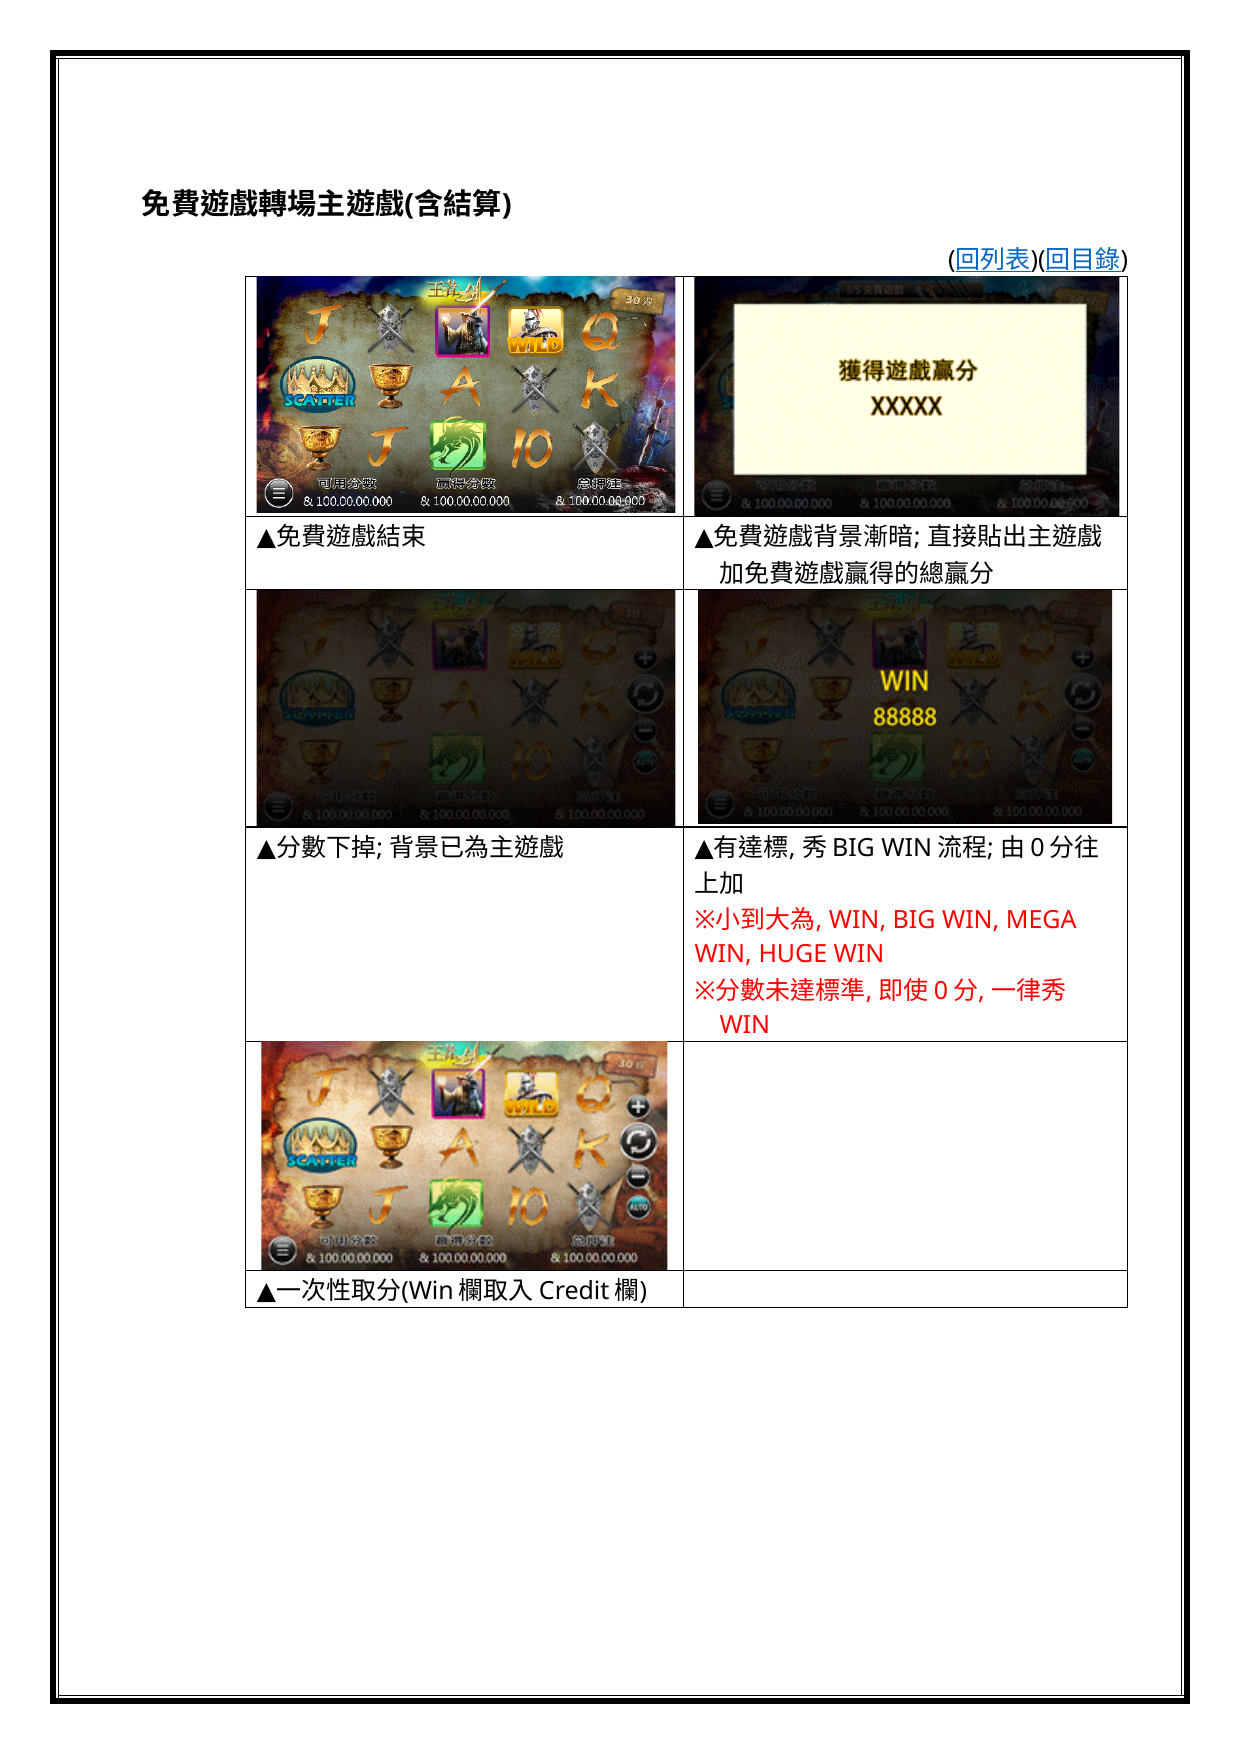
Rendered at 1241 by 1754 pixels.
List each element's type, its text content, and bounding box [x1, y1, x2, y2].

table_cell ▲分數下掉; 背景已為主遊戲 [246, 828, 683, 1041]
picture [261, 1041, 668, 1270]
text (回列表)(回目錄) [171, 239, 1128, 276]
table_cell [684, 590, 1127, 826]
table_cell [676, 590, 683, 826]
picture [698, 590, 1113, 824]
table_cell [246, 1042, 261, 1270]
picture [256, 590, 676, 827]
table_header [246, 277, 683, 516]
table_cell [668, 1042, 683, 1270]
table_cell [684, 1042, 1127, 1270]
table_header [1120, 277, 1127, 516]
table_cell ▲一次性取分(Win欄取入Credit欄) [246, 1271, 683, 1307]
table_cell [246, 590, 256, 826]
picture [256, 276, 676, 513]
table_cell ▲免費遊戲結束 [246, 517, 683, 589]
table_cell [684, 1271, 1127, 1307]
table_cell ▲有達標, 秀BIG WIN流程; 由0分往上加 ※小到大為, WIN, BIG WIN, MEGA WIN, HUGE WIN ※分數未達標準, 即使0分, 一律秀WIN [684, 828, 1127, 1041]
table_header [684, 277, 694, 516]
table_cell ▲免費遊戲背景漸暗; 直接貼出主遊戲加免費遊戲贏得的總贏分 [684, 517, 1127, 589]
text 免費遊戲轉場主遊戲(含結算) [112, 164, 1128, 239]
picture [694, 276, 1120, 516]
